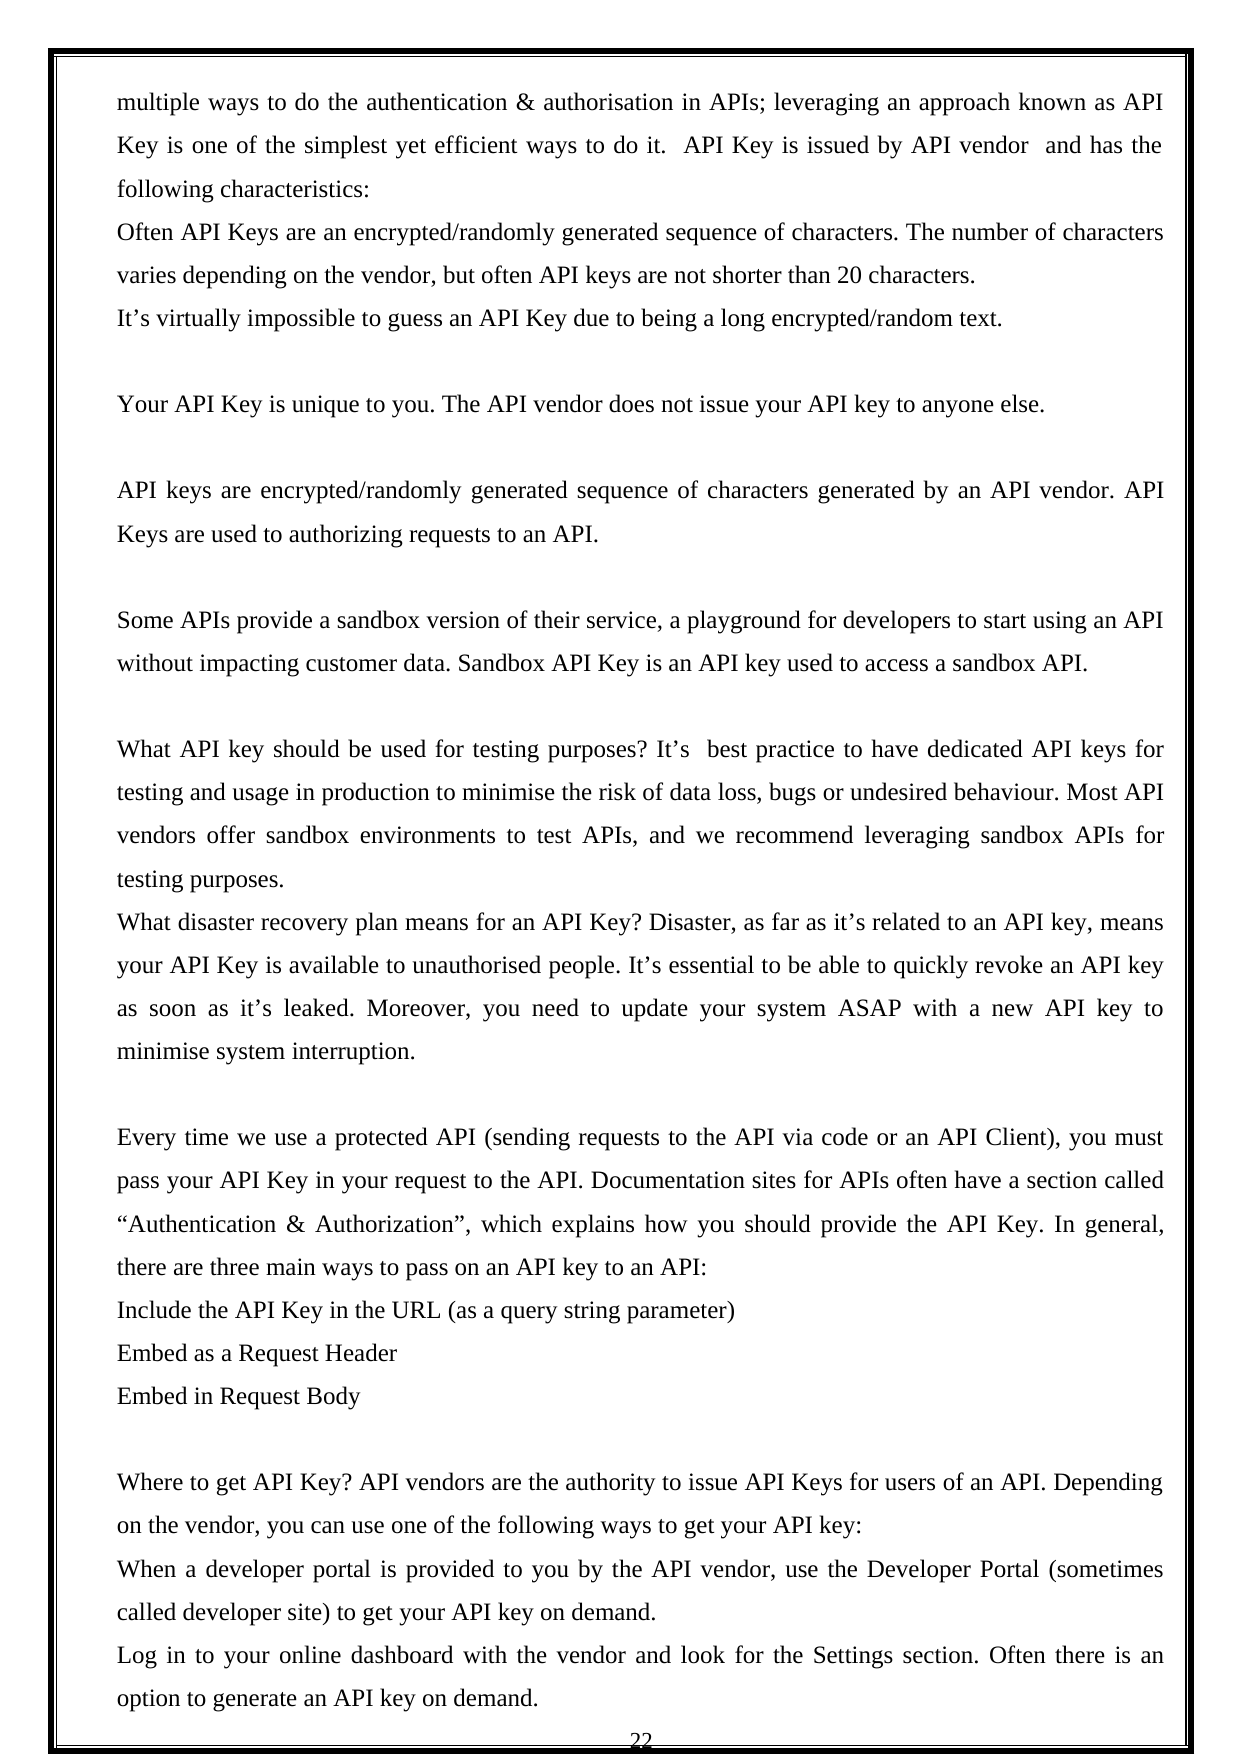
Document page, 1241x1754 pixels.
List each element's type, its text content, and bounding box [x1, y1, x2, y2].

text Your API Key is unique to you. The API vendor does not issue your API key to anyone else. [117, 389, 1165, 418]
text Some APIs provide a sandbox version of their service, a playground for developers to start using an API without impacting customer data. Sandbox API Key is an API key used to access a sandbox API. [117, 605, 1165, 677]
text When a developer portal is provided to you by the API vendor, use the Developer Portal (sometimes called developer site) to get your API key on demand. [117, 1554, 1165, 1626]
text Embed as a Request Header [117, 1338, 1165, 1367]
text Often API Keys are an encrypted/randomly generated sequence of characters. The number of characters varies depending on the vendor, but often API keys are not shorter than 20 characters. [117, 217, 1165, 289]
text Where to get API Key? API vendors are the authority to issue API Keys for users of an API. Depending on the vendor, you can use one of the following ways to get your API key: [117, 1467, 1165, 1539]
text What API key should be used for testing purposes? It’s best practice to have dedicated API keys for testing and usage in production to minimise the risk of data loss, bugs or undesired behaviour. Most API vendors offer sandbox environments to test APIs, and we recommend leveraging sandbox APIs for testing purposes. [117, 734, 1165, 892]
text What disaster recovery plan means for an API Key? Disaster, as far as it’s related to an API key, means your API Key is available to unauthorised people. It’s essential to be able to quickly revoke an API key as soon as it’s leaked. Moreover, you need to update your system ASAP with a new API key to minimise system interruption. [117, 907, 1165, 1065]
text API keys are encrypted/randomly generated sequence of characters generated by an API vendor. API Keys are used to authorizing requests to an API. [117, 476, 1165, 547]
text It’s virtually impossible to guess an API Key due to being a long encrypted/random text. [117, 303, 1165, 332]
text Every time we use a protected API (sending requests to the API via code or an API Client), you must pass your API Key in your request to the API. Documentation sites for APIs often have a section called “Authentication & Authorization”, which explains how you should provide the API Key. In general, there are three main ways to pass on an API key to an API: [117, 1122, 1165, 1281]
text Embed in Request Body [117, 1381, 1165, 1410]
text Include the API Key in the URL (as a query string parameter) [117, 1295, 1165, 1324]
text Log in to your online dashboard with the vendor and look for the Settings section. Often there is an option to generate an API key on demand. [117, 1640, 1165, 1712]
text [117, 87, 1165, 202]
